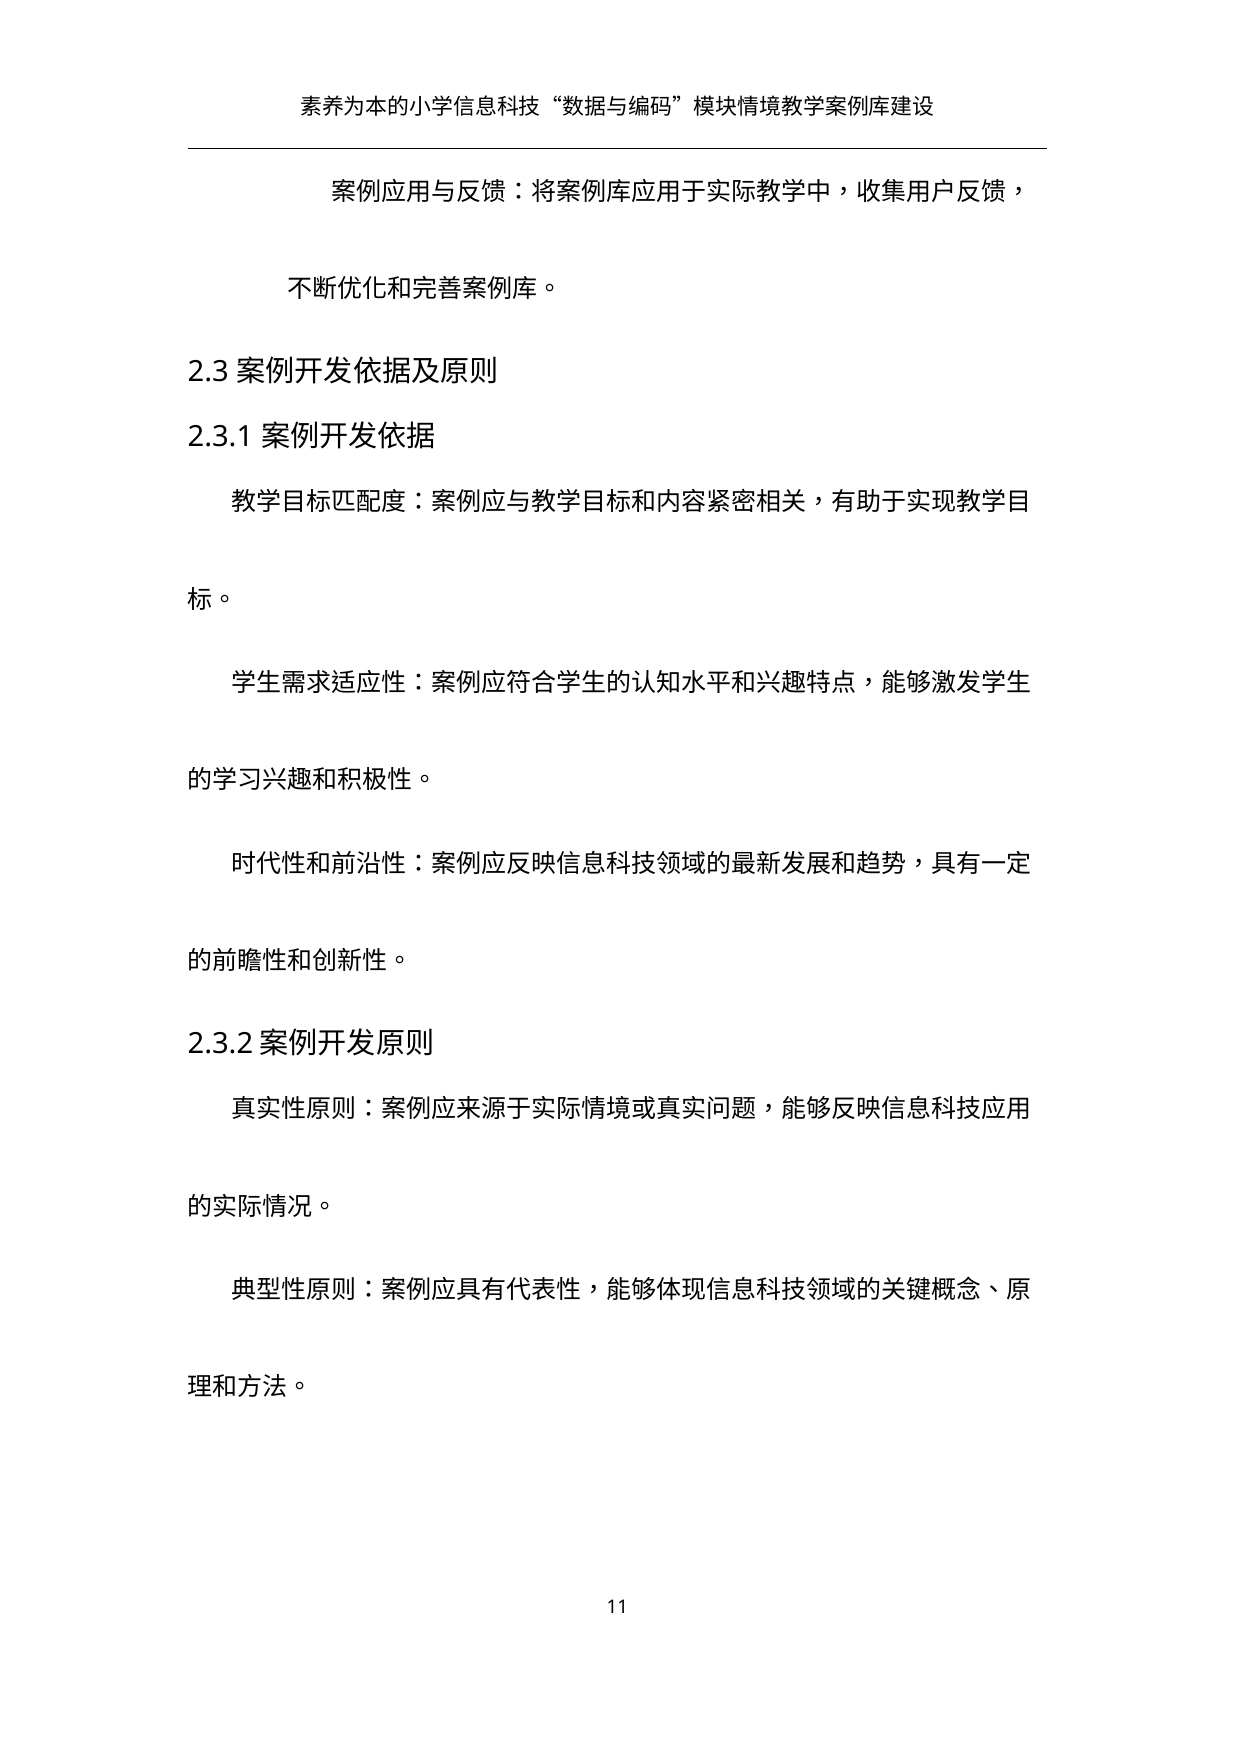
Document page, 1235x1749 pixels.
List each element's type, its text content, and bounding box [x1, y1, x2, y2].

text 教学目标匹配度：案例应与教学目标和内容紧密相关，有助于实现教学目标。 [187, 467, 1047, 630]
text 真实性原则：案例应来源于实际情境或真实问题，能够反映信息科技应用的实际情况。 [187, 1074, 1047, 1237]
text 2.3.1 案例开发依据 [187, 402, 1047, 467]
text 时代性和前沿性：案例应反映信息科技领域的最新发展和趋势，具有一定的前瞻性和创新性。 [187, 829, 1047, 991]
text 案例应用与反馈：将案例库应用于实际教学中，收集用户反馈，不断优化和完善案例库。 [287, 157, 1047, 319]
text 2.3 案例开发依据及原则 [187, 337, 1047, 402]
text 典型性原则：案例应具有代表性，能够体现信息科技领域的关键概念、原理和方法。 [187, 1255, 1047, 1417]
list 2.3.2案例开发原则 [187, 1009, 1047, 1074]
text 学生需求适应性：案例应符合学生的认知水平和兴趣特点，能够激发学生的学习兴趣和积极性。 [187, 648, 1047, 811]
